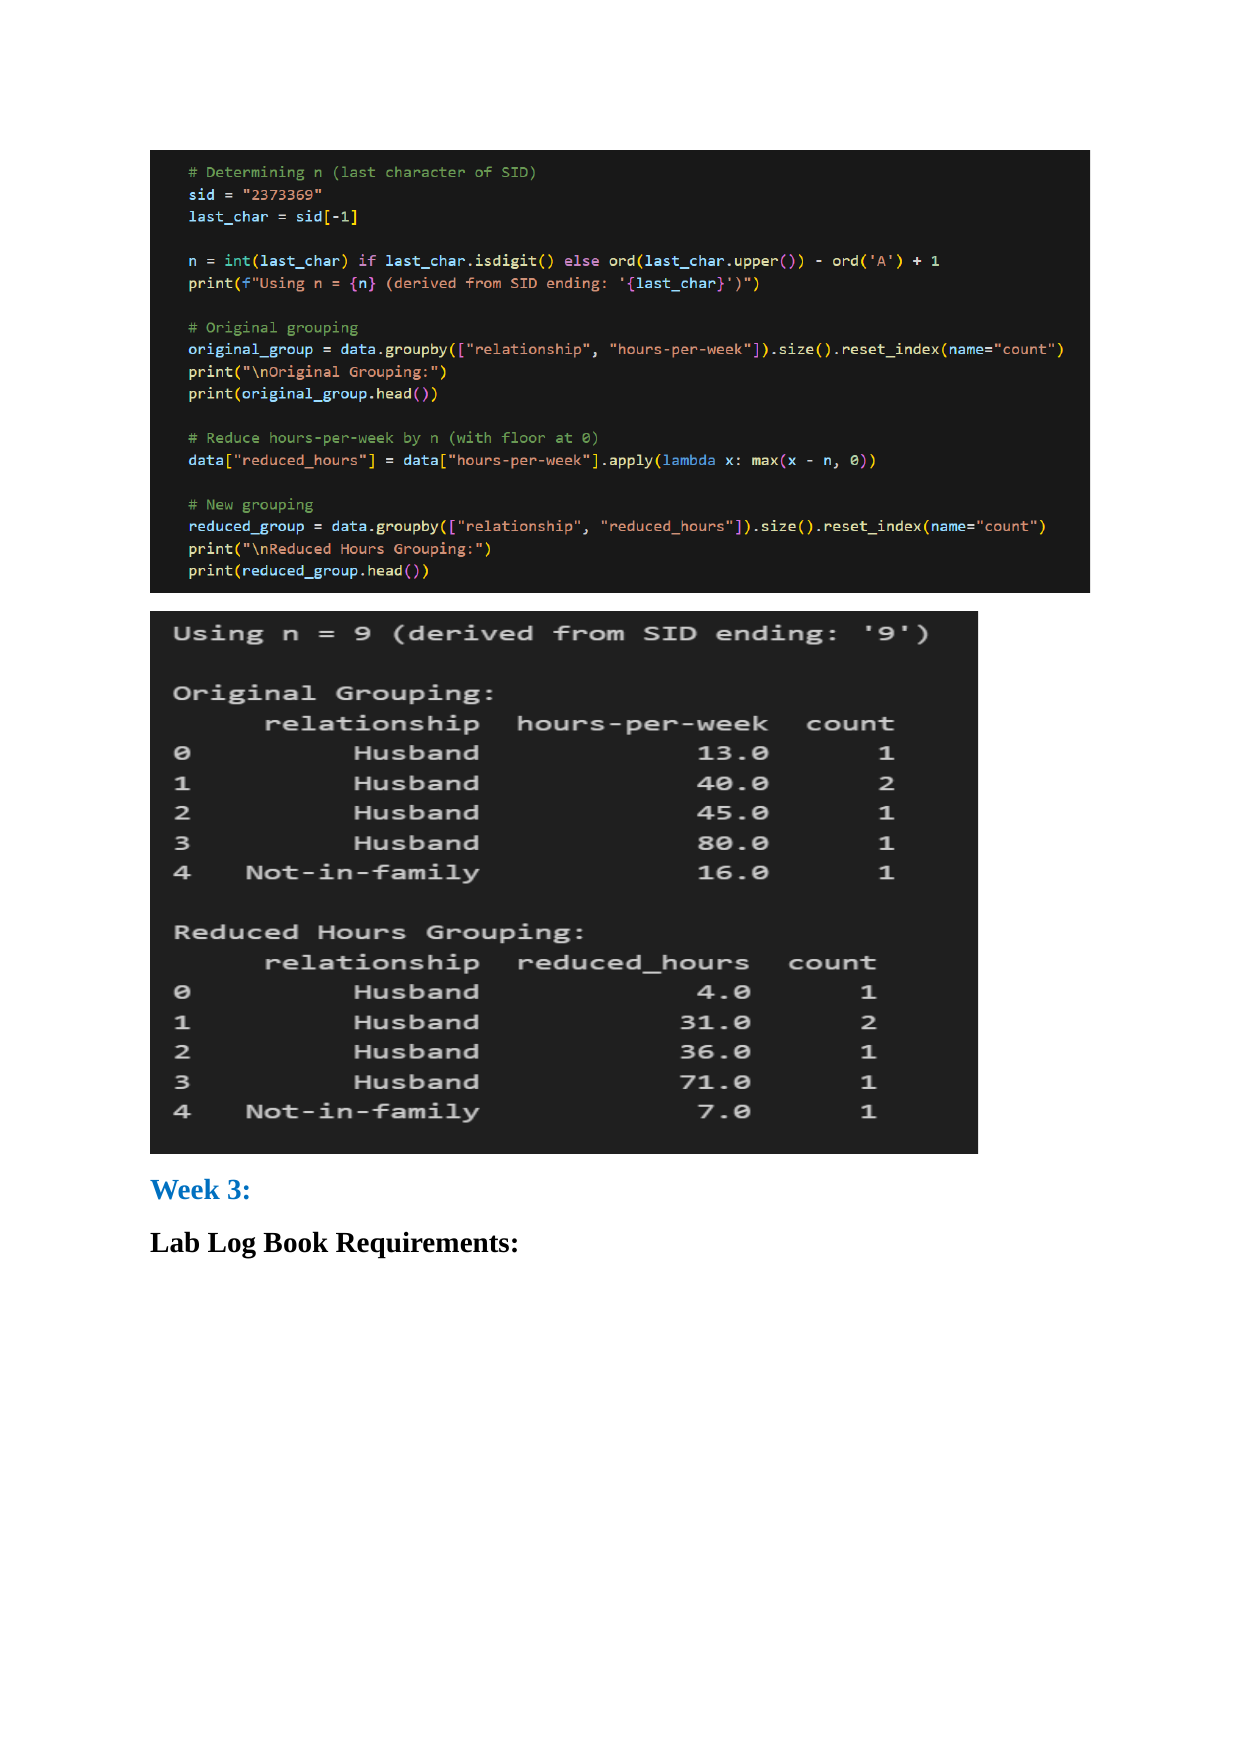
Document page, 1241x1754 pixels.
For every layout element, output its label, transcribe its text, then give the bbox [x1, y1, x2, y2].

text Lab Log Book Requirements: [150, 1225, 1090, 1258]
text Week 3: [150, 1172, 1090, 1206]
picture [150, 611, 979, 1154]
picture [150, 150, 1091, 593]
